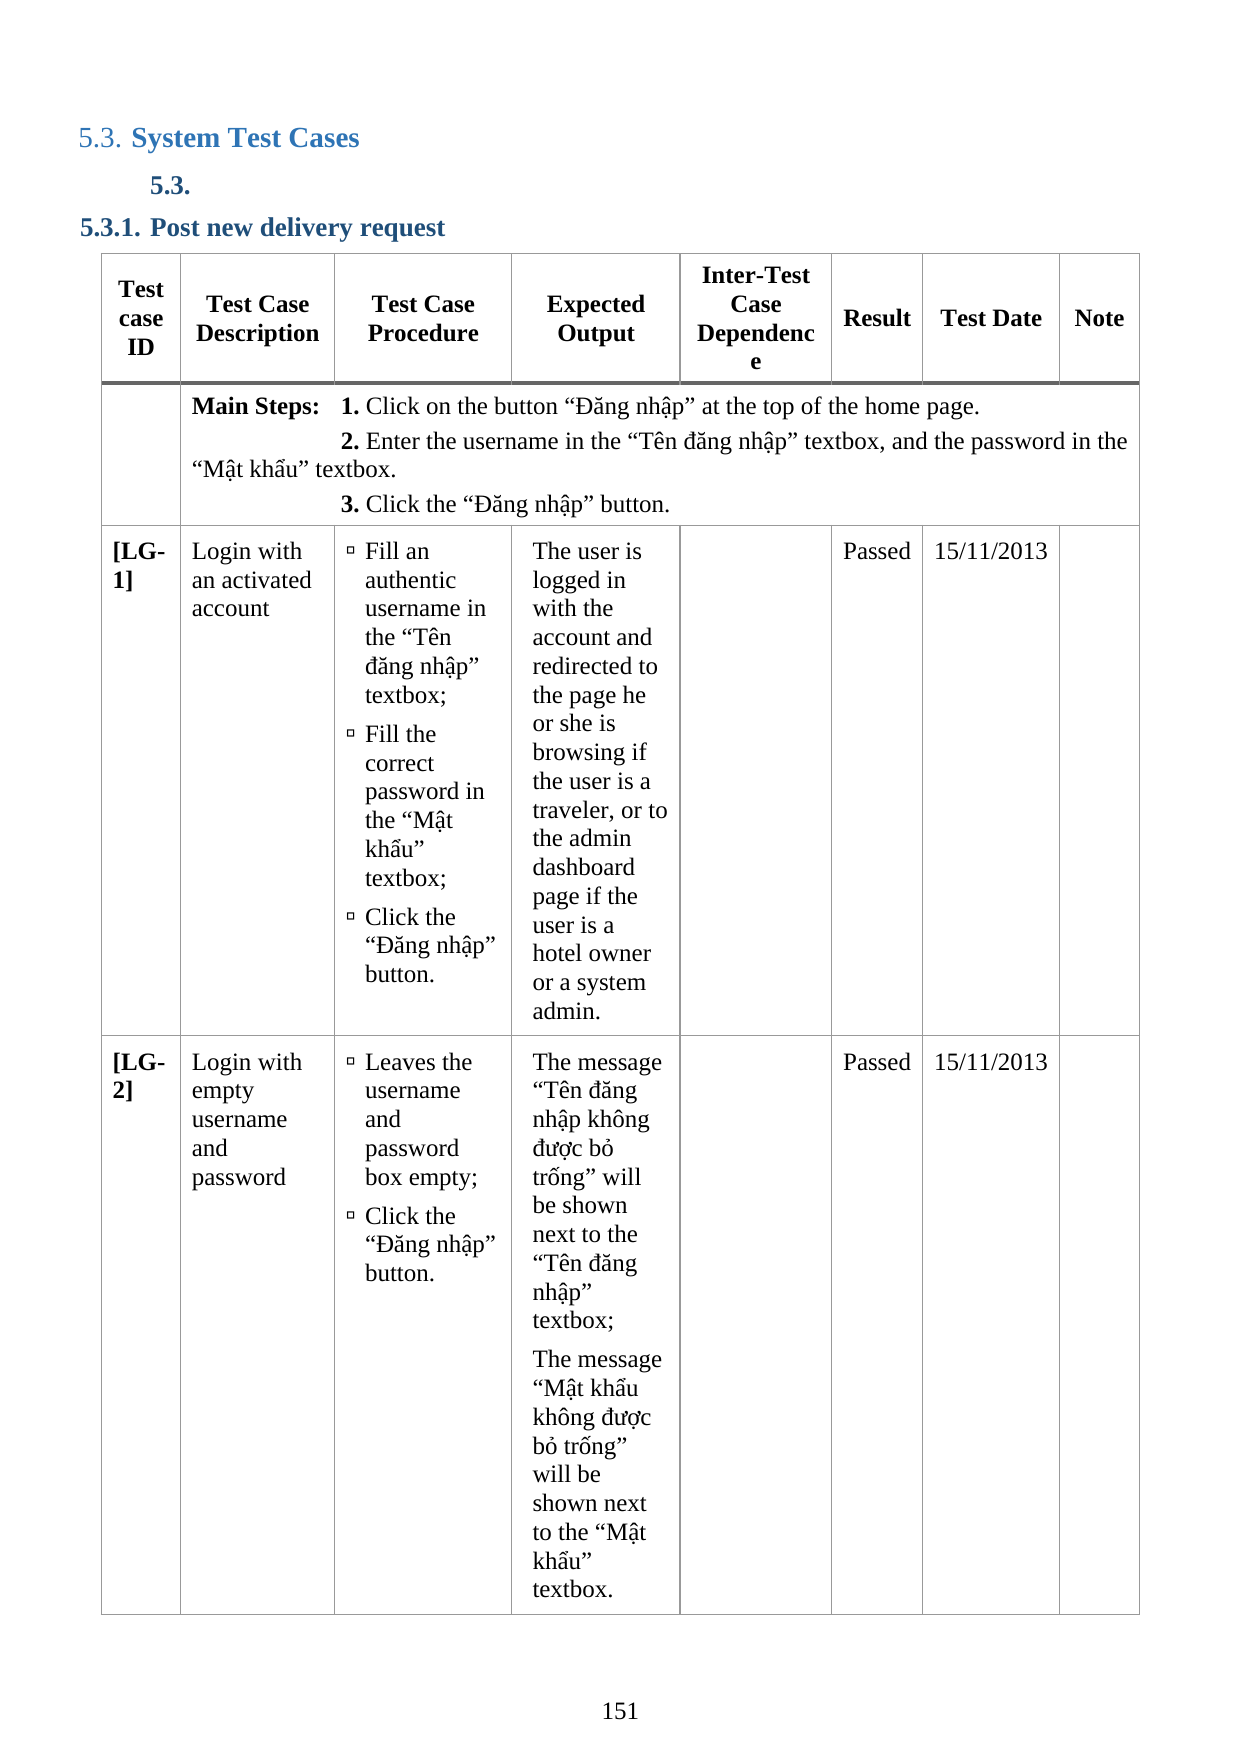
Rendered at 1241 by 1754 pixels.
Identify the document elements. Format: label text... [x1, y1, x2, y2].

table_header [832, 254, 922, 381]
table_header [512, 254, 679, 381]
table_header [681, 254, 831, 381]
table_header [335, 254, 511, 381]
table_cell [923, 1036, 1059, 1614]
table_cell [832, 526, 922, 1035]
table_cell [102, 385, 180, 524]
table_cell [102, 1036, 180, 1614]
subtitle System Test Cases [122, 120, 1128, 154]
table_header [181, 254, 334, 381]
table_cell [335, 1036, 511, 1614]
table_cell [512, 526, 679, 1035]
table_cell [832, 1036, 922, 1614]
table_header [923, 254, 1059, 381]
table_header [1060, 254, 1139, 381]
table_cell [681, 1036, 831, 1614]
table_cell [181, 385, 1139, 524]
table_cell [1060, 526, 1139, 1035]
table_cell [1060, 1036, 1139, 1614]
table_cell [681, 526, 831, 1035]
subtitle Post new delivery request [141, 211, 1128, 242]
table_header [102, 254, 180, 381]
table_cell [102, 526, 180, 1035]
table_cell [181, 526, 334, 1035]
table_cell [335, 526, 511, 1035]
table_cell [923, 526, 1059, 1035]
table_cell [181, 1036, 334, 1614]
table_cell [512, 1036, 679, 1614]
